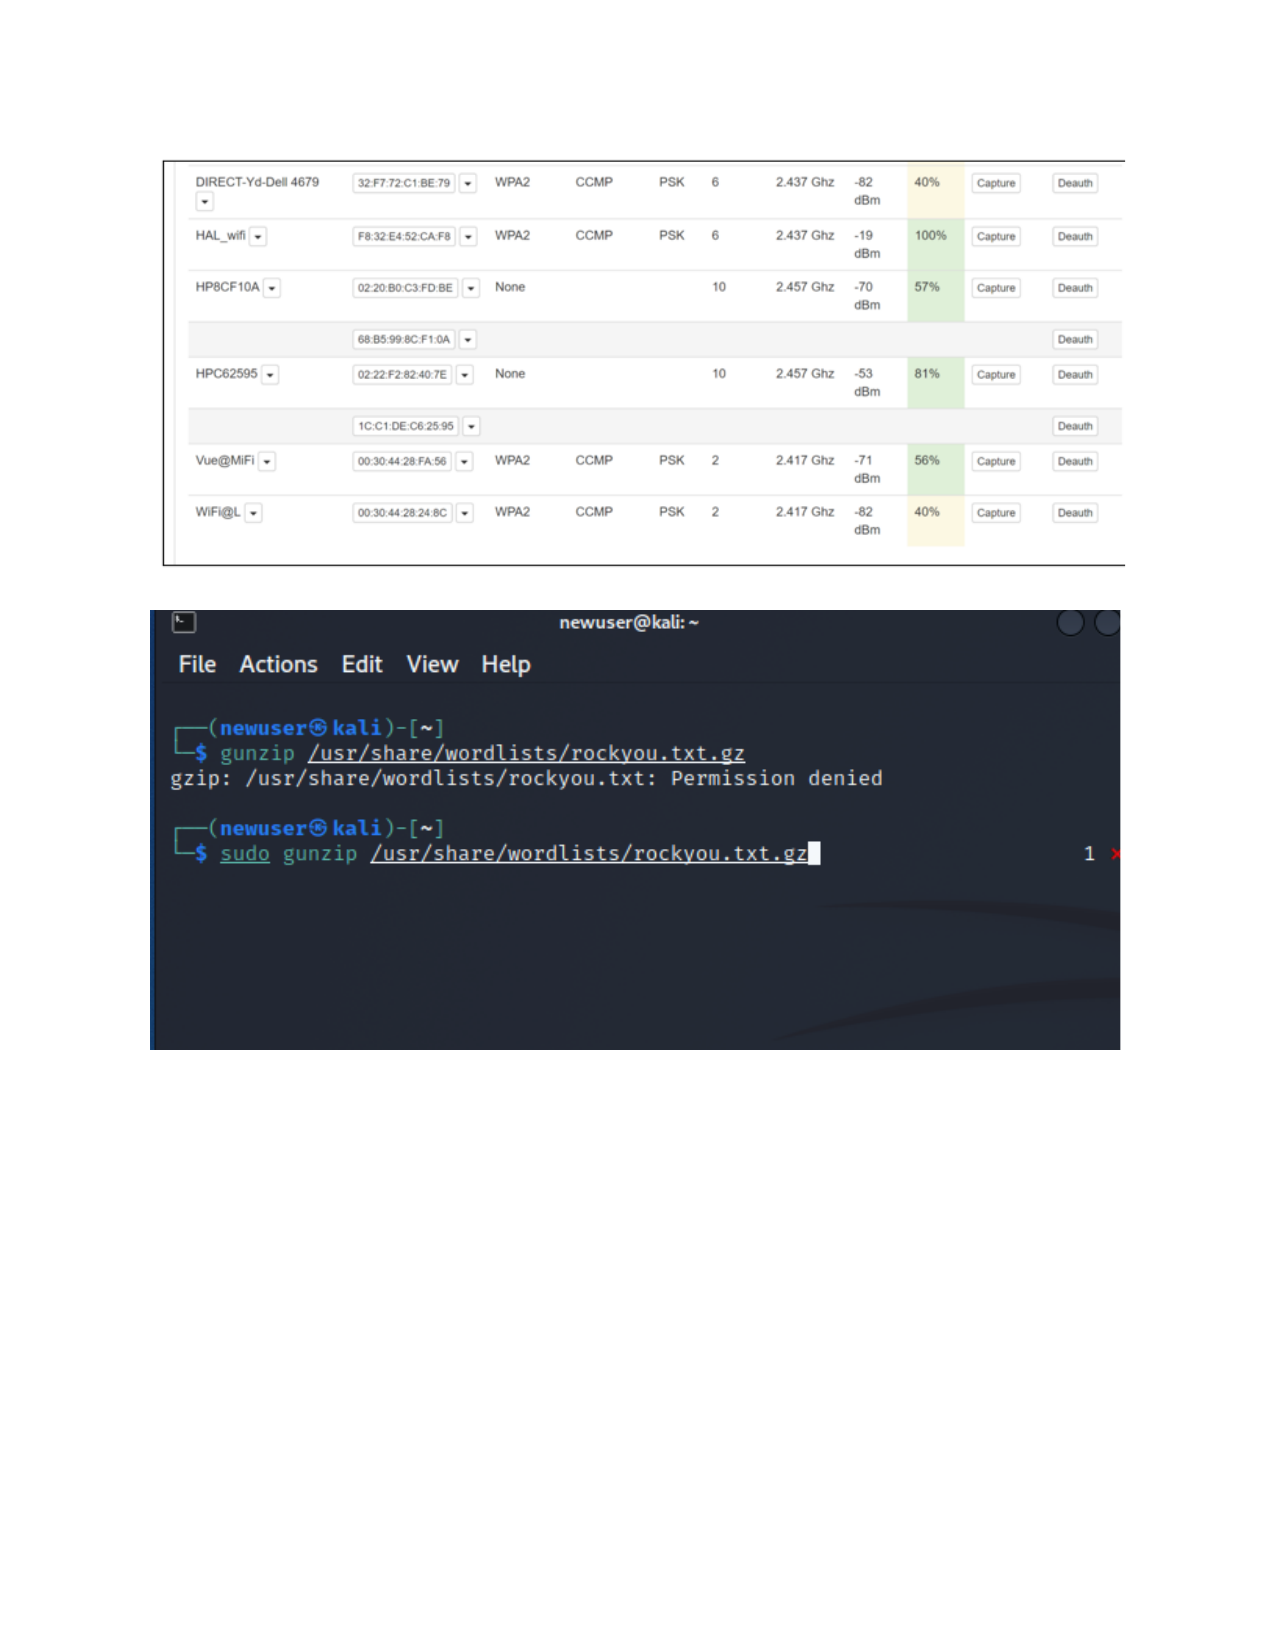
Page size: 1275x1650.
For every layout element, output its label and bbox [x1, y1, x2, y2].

picture [150, 610, 1121, 1050]
picture [150, 150, 1125, 583]
